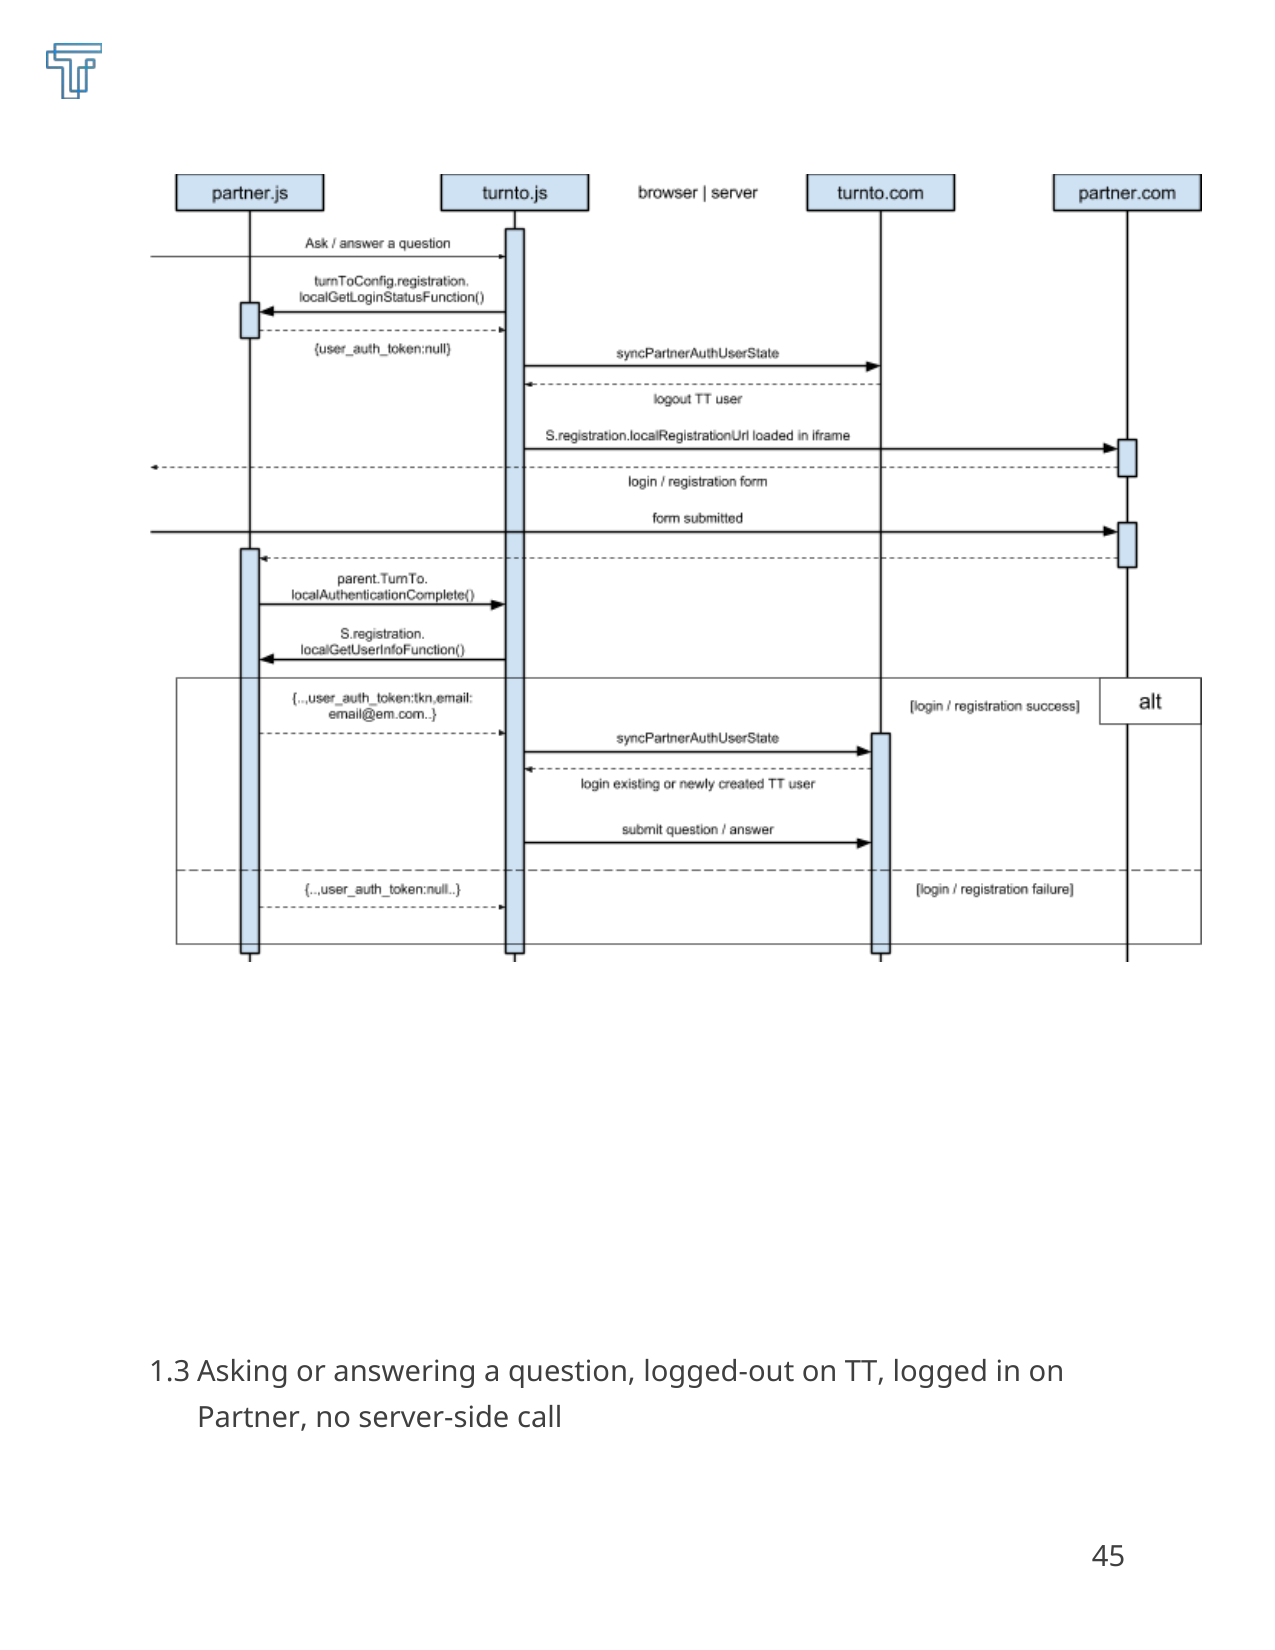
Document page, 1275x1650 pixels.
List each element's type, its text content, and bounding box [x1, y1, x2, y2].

picture [150, 174, 1202, 962]
list Asking or answering a question, logged-out on TT, logged in on Partner, no server-side call [149, 1351, 1125, 1436]
picture [46, 43, 102, 99]
